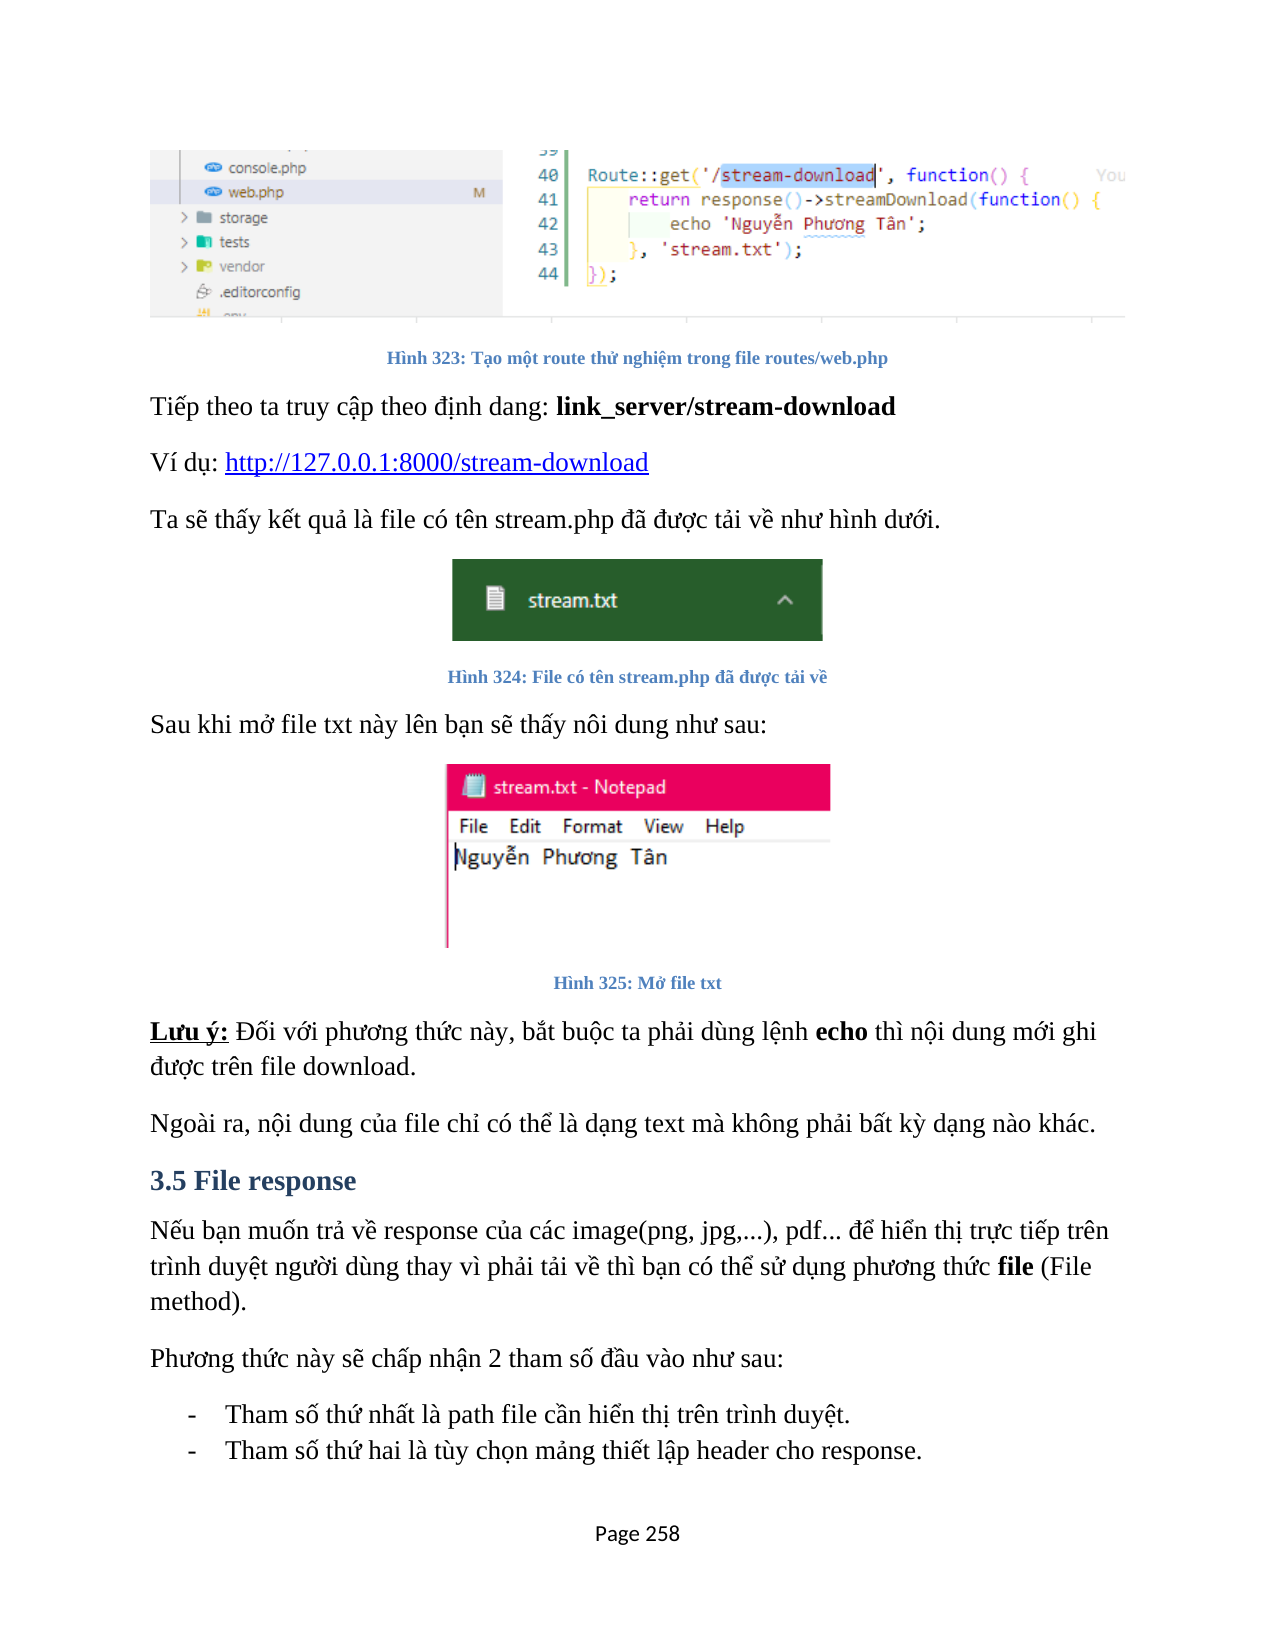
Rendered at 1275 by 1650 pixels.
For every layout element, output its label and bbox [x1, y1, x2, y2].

picture [452, 559, 823, 641]
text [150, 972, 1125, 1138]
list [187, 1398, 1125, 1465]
picture [150, 150, 1125, 323]
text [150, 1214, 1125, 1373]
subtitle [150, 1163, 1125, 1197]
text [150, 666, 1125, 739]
picture [444, 764, 831, 948]
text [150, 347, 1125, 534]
